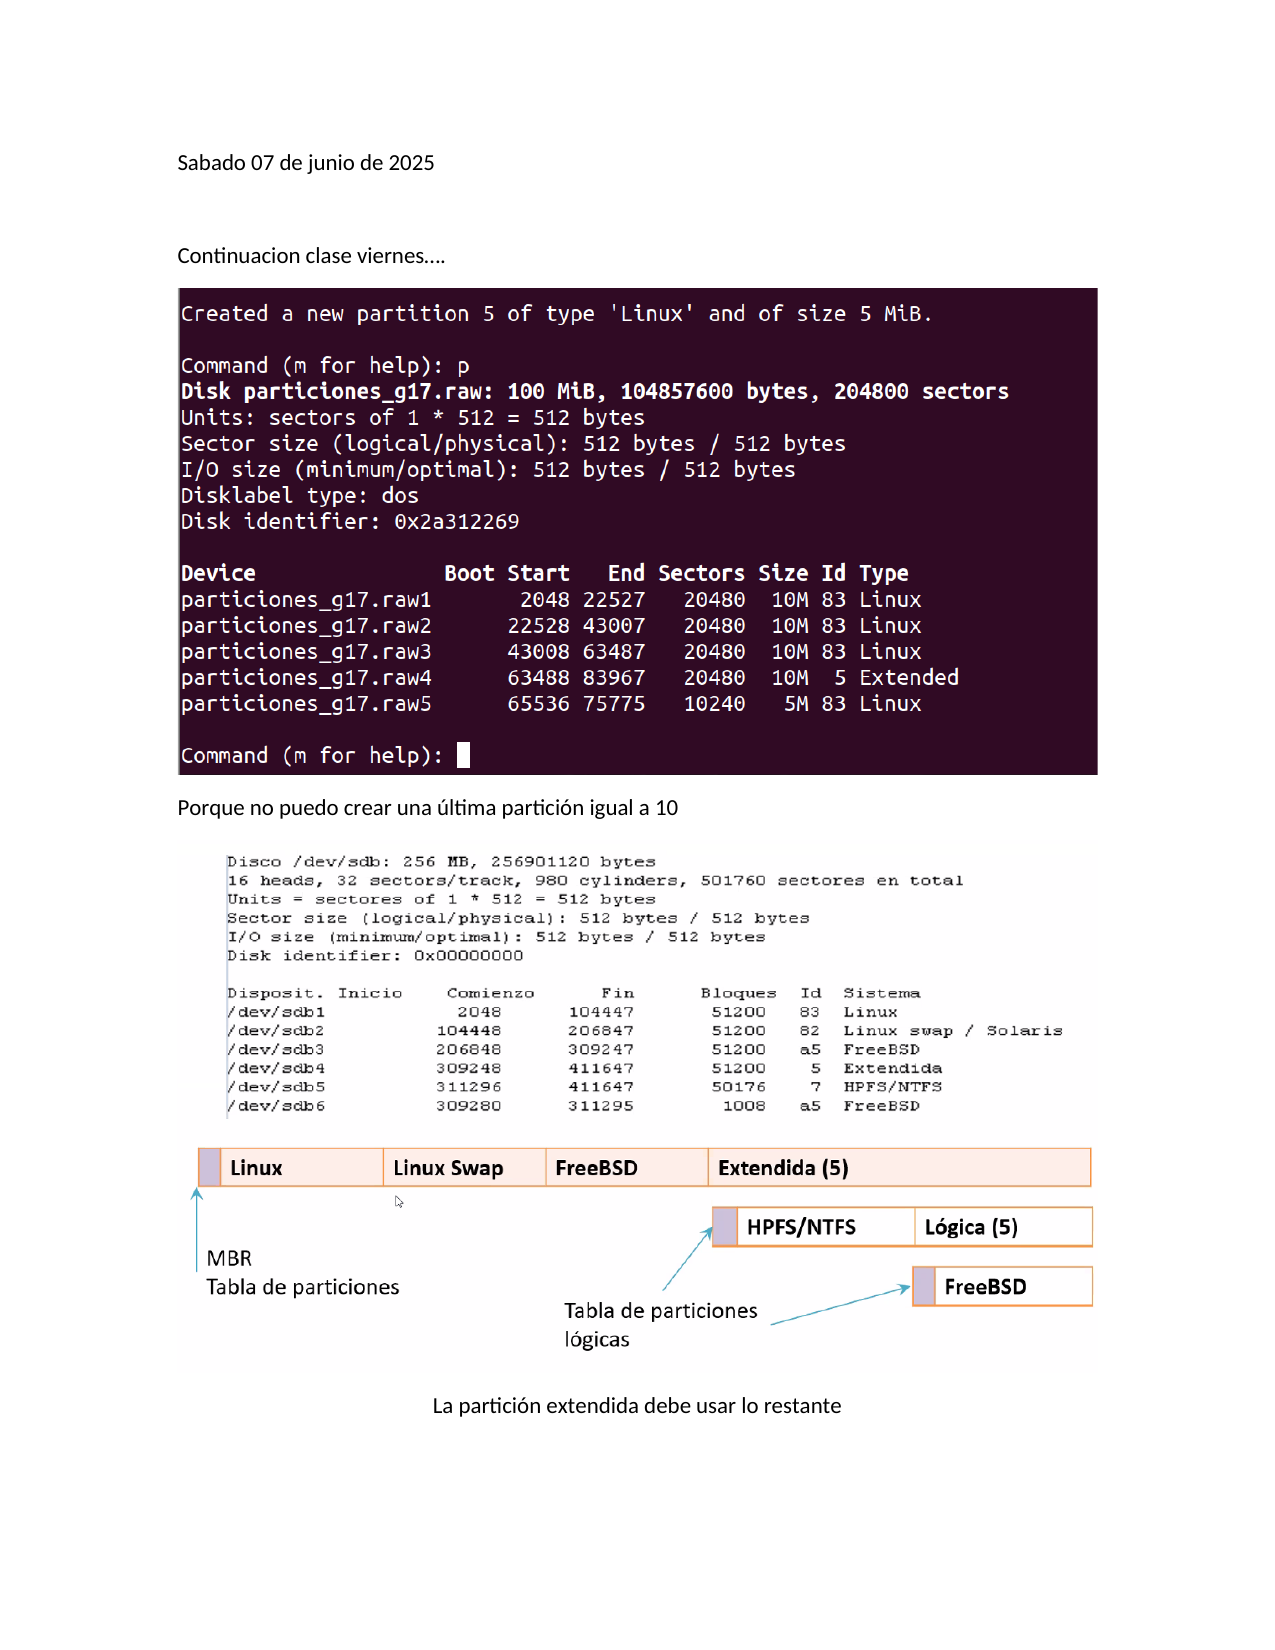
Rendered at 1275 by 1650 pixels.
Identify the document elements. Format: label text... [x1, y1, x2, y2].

picture [177, 288, 1098, 775]
text Continuacion clase viernes…. [177, 241, 1098, 269]
text Sabado 07 de junio de 2025 [177, 148, 1098, 176]
text Porque no puedo crear una última partición igual a 10 [177, 793, 1098, 821]
text La partición extendida debe usar lo restante [177, 1391, 1098, 1419]
picture [177, 840, 1098, 1373]
